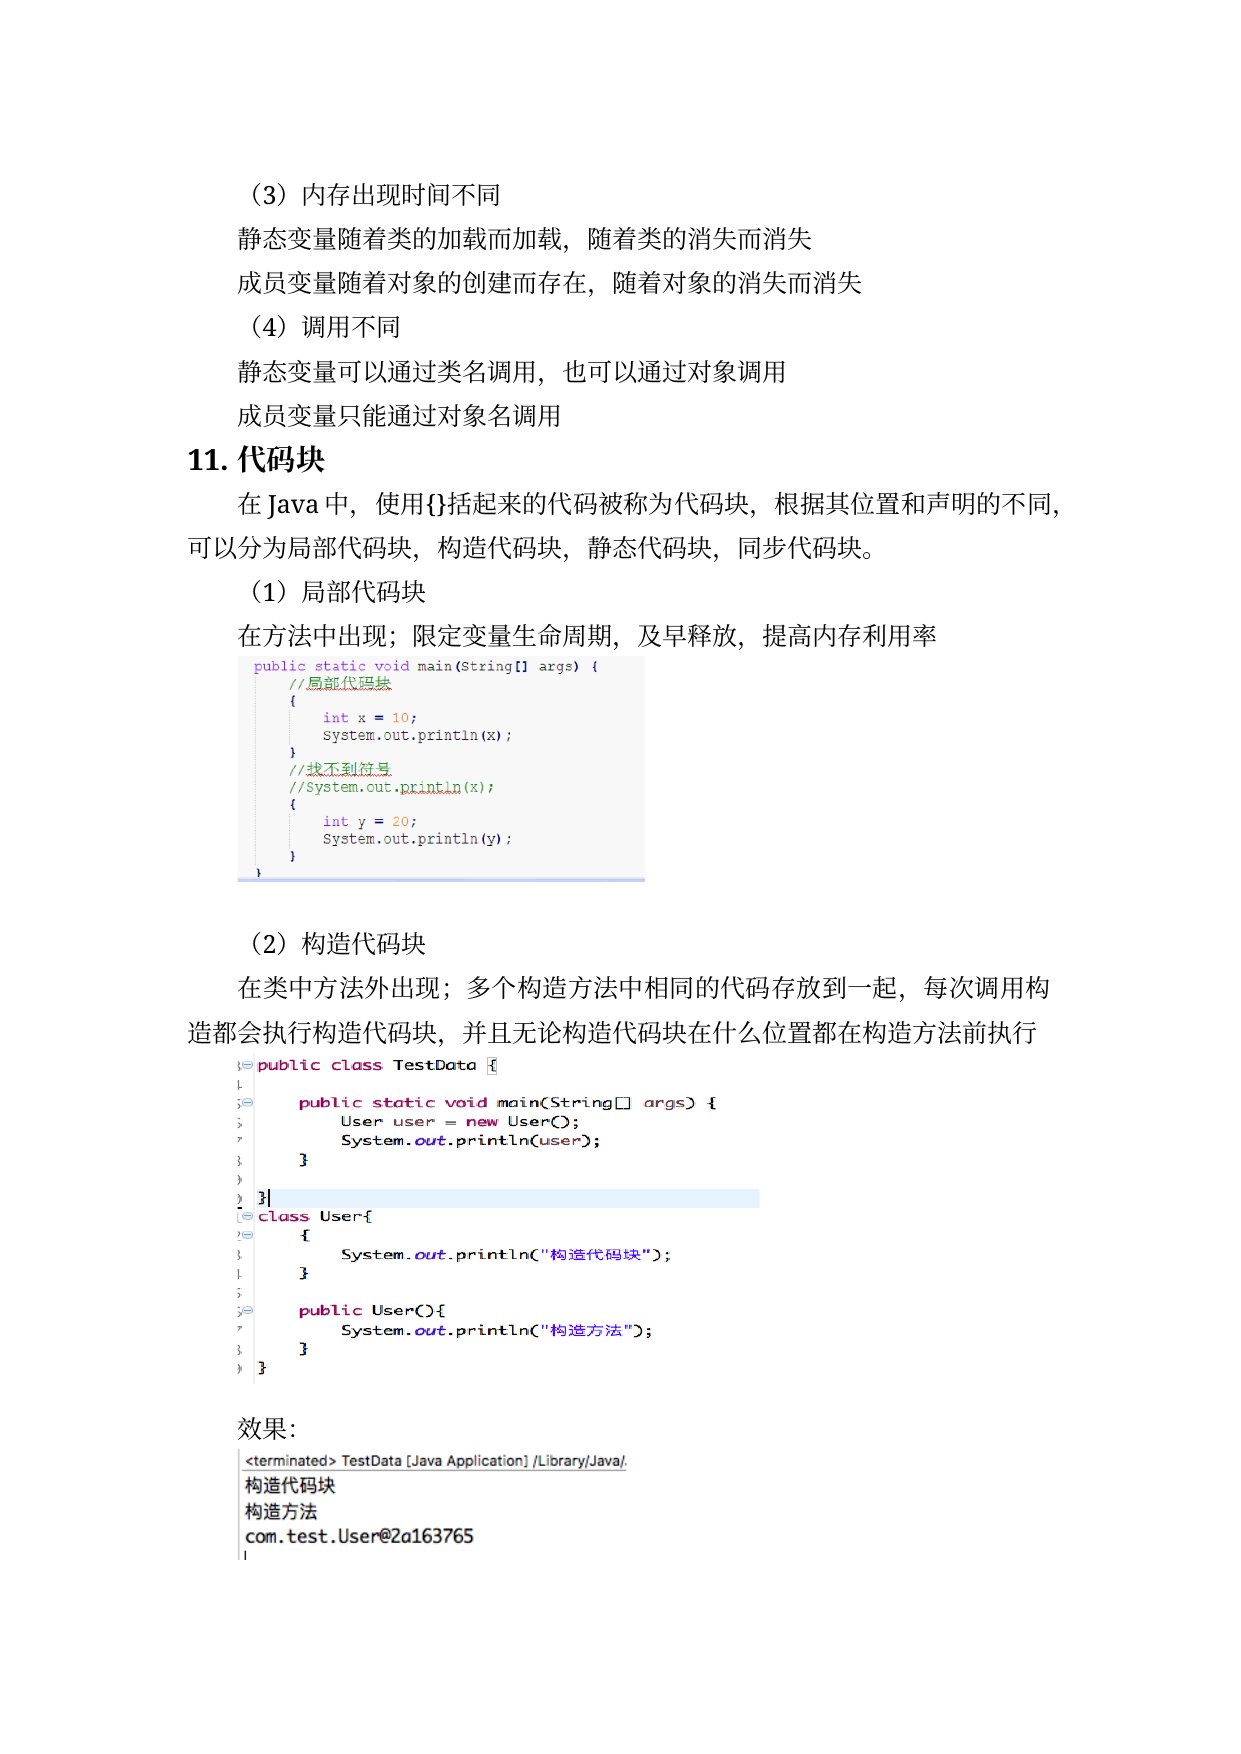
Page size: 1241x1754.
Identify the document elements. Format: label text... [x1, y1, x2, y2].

picture [237, 1449, 627, 1560]
list 静态变量随着类的加载而加载，随着类的消失而消失 [187, 216, 1053, 260]
list （2）构造代码块 [187, 921, 1053, 965]
list 成员变量随着对象的创建而存在，随着对象的消失而消失 [187, 260, 1053, 304]
list 代码块 [187, 436, 1053, 480]
list （3）内存出现时间不同 [187, 172, 1053, 216]
list （4）调用不同 [187, 304, 1053, 348]
picture [237, 656, 646, 882]
list 在Java中，使用{}括起来的代码被称为代码块，根据其位置和声明的不同，可以分为局部代码块，构造代码块，静态代码块，同步代码块。 [187, 480, 1053, 568]
list 在方法中出现；限定变量生命周期，及早释放，提高内存利用率 [187, 613, 1053, 657]
list 效果： [187, 1406, 1053, 1450]
picture [237, 1053, 760, 1384]
list 成员变量只能通过对象名调用 [187, 392, 1053, 436]
list （1）局部代码块 [187, 568, 1053, 613]
list 静态变量可以通过类名调用，也可以通过对象调用 [187, 348, 1053, 392]
list 在类中方法外出现；多个构造方法中相同的代码存放到一起，每次调用构造都会执行构造代码块，并且无论构造代码块在什么位置都在构造方法前执行 [187, 965, 1053, 1053]
